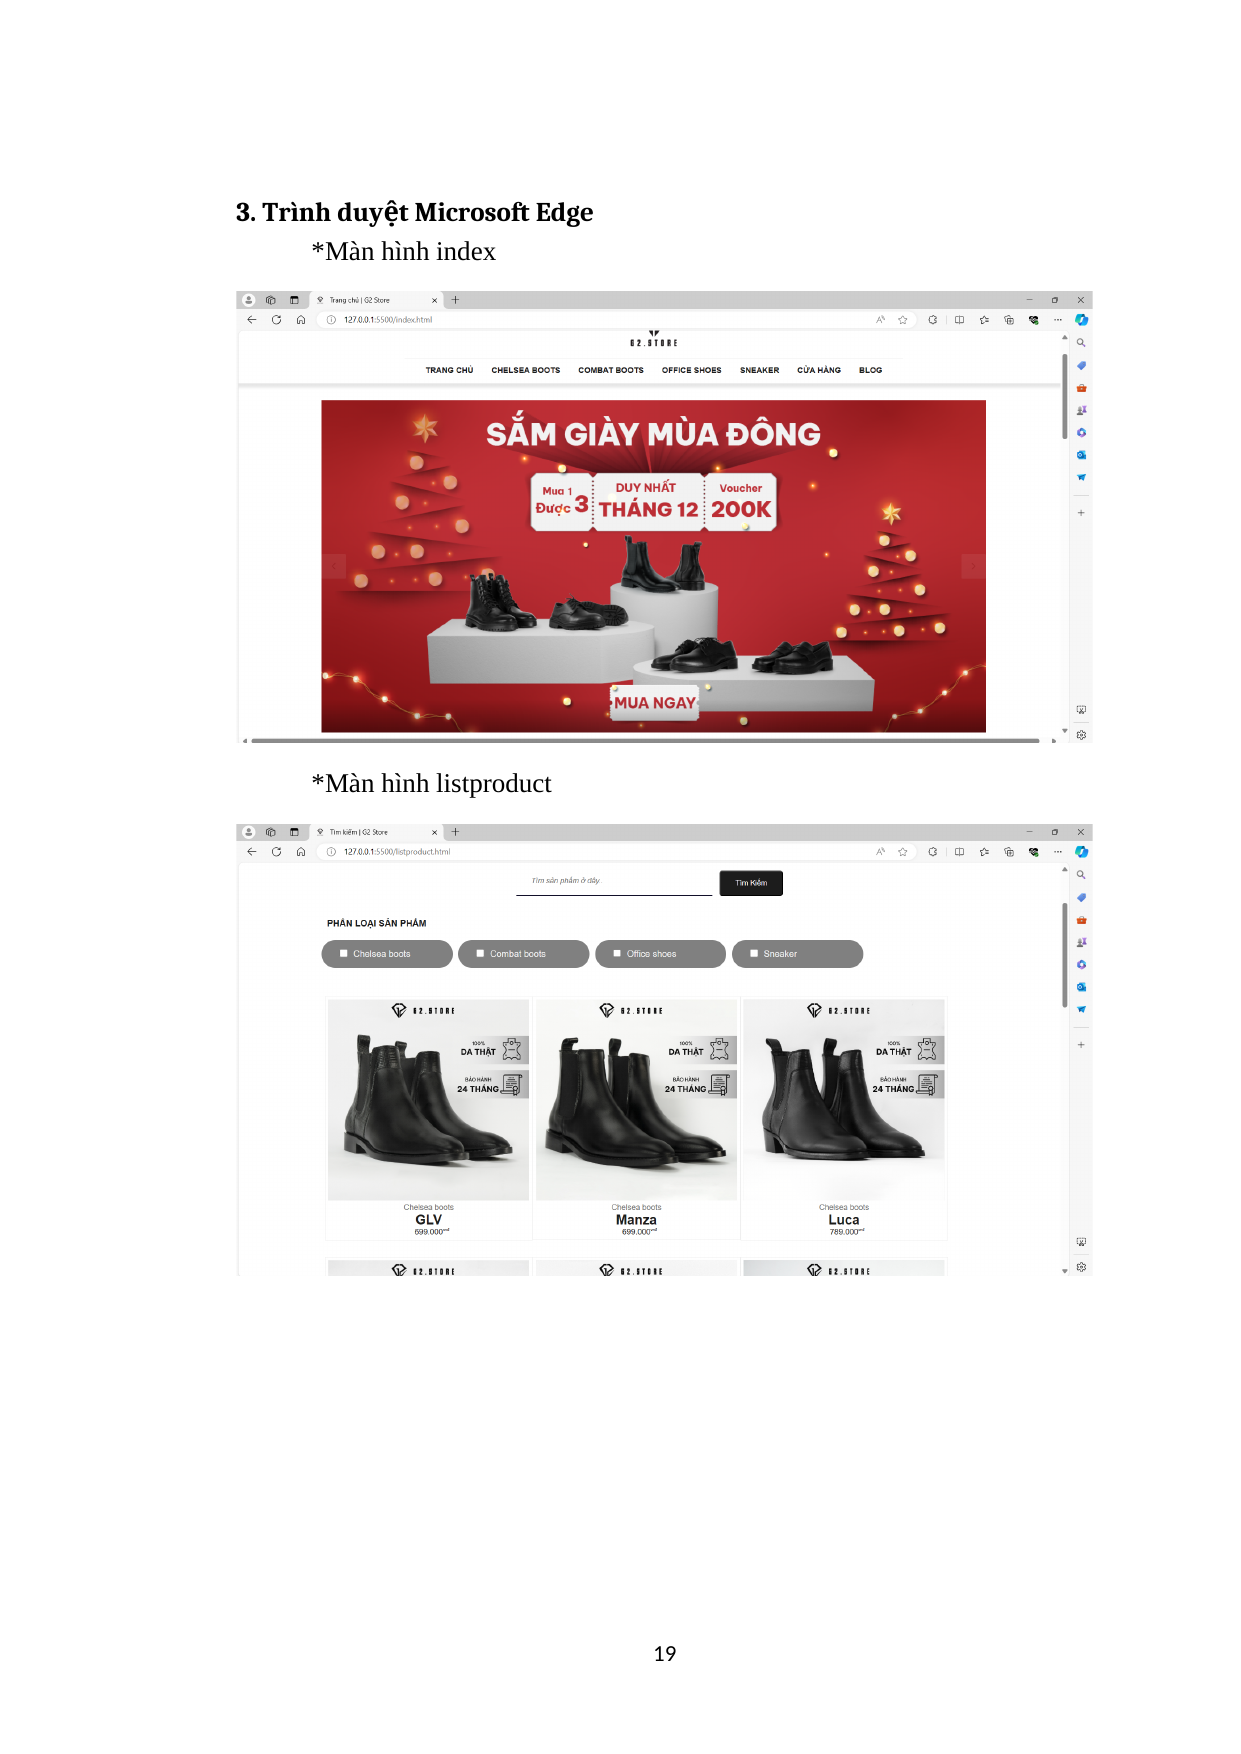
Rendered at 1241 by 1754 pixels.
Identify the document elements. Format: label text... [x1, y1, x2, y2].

subtitle 3. Trình duyệt Microsoft Edge [236, 197, 1092, 229]
picture [236, 824, 1093, 1276]
text *Màn hình index [236, 235, 1092, 266]
text *Màn hình listproduct [236, 767, 1092, 799]
picture [236, 291, 1093, 743]
